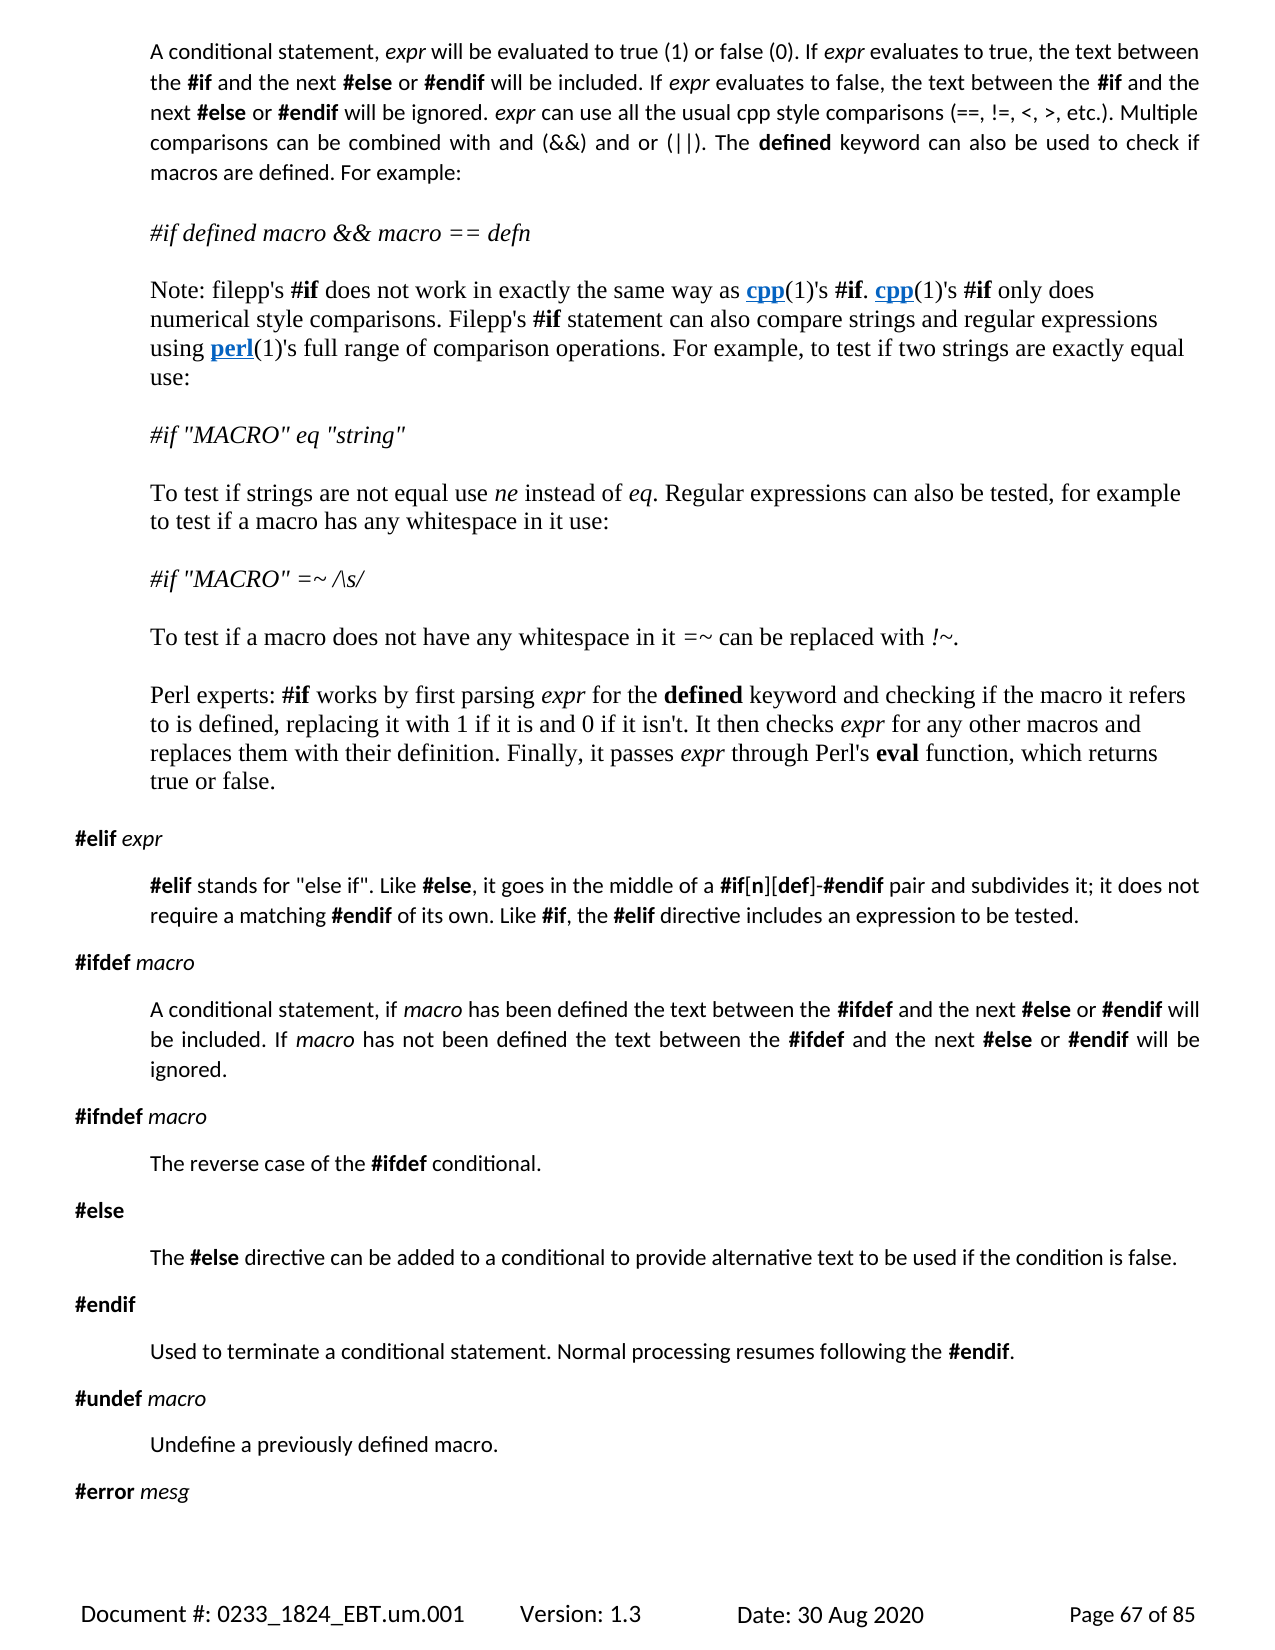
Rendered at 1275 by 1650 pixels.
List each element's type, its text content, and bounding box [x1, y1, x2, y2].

text #error mesg [75, 1477, 1200, 1506]
text #if "MACRO" =~ /\s/ [150, 564, 1200, 593]
text A conditional statement, expr will be evaluated to true (1) or false (0). If expr evaluates to true, the text between the #if and the next #else or #endif will be included. If expr evaluates to false, the text between the #if and the next #else or #endif will be ignored. expr can use all the usual cpp style comparisons (==, !=, <, >, etc.). Multiple comparisons can be combined with and (&&) and or (||). The defined keyword can also be used to check if macros are defined. For example: [150, 37, 1200, 186]
text #elif expr [75, 824, 1200, 852]
text #if defined macro && macro == defn [150, 218, 1200, 246]
text Perl experts: #if works by first parsing expr for the defined keyword and checking if the macro it refers to is defined, replacing it with 1 if it is and 0 if it isn't. It then checks expr for any other macros and replaces them with their definition. Finally, it passes expr through Perl's eval function, which returns true or false. [150, 680, 1200, 795]
text #elif stands for "else if". Like #else, it goes in the middle of a #if[n][def]-#endif pair and subdivides it; it does not require a matching #endif of its own. Like #if, the #elif directive includes an expression to be tested. [150, 871, 1200, 929]
text To test if a macro does not have any whitespace in it =~ can be replaced with !~. [150, 622, 1200, 651]
text #endif [75, 1290, 1200, 1318]
text The reverse case of the #ifdef conditional. [150, 1149, 1200, 1177]
text Note: filepp's #if does not work in exactly the same way as cpp(1)'s #if. cpp(1)'s #if only does numerical style comparisons. Filepp's #if statement can also compare strings and regular expressions using perl(1)'s full range of comparison operations. For example, to test if two strings are exactly equal use: [150, 276, 1200, 391]
text #if "MACRO" eq "string" [150, 420, 1200, 448]
text #ifdef macro [75, 948, 1200, 976]
text #ifndef macro [75, 1102, 1200, 1131]
text #else [75, 1196, 1200, 1224]
text A conditional statement, if macro has been defined the text between the #ifdef and the next #else or #endif will be included. If macro has not been defined the text between the #ifdef and the next #else or #endif will be ignored. [150, 995, 1200, 1084]
text #undef macro [75, 1384, 1200, 1412]
text Undefine a previously defined macro. [150, 1431, 1200, 1459]
text Used to terminate a conditional statement. Normal processing resumes following the #endif. [150, 1337, 1200, 1365]
text To test if strings are not equal use ne instead of eq. Regular expressions can also be tested, for example to test if a macro has any whitespace in it use: [150, 478, 1200, 535]
text The #else directive can be added to a conditional to provide alternative text to be used if the condition is false. [150, 1243, 1200, 1271]
